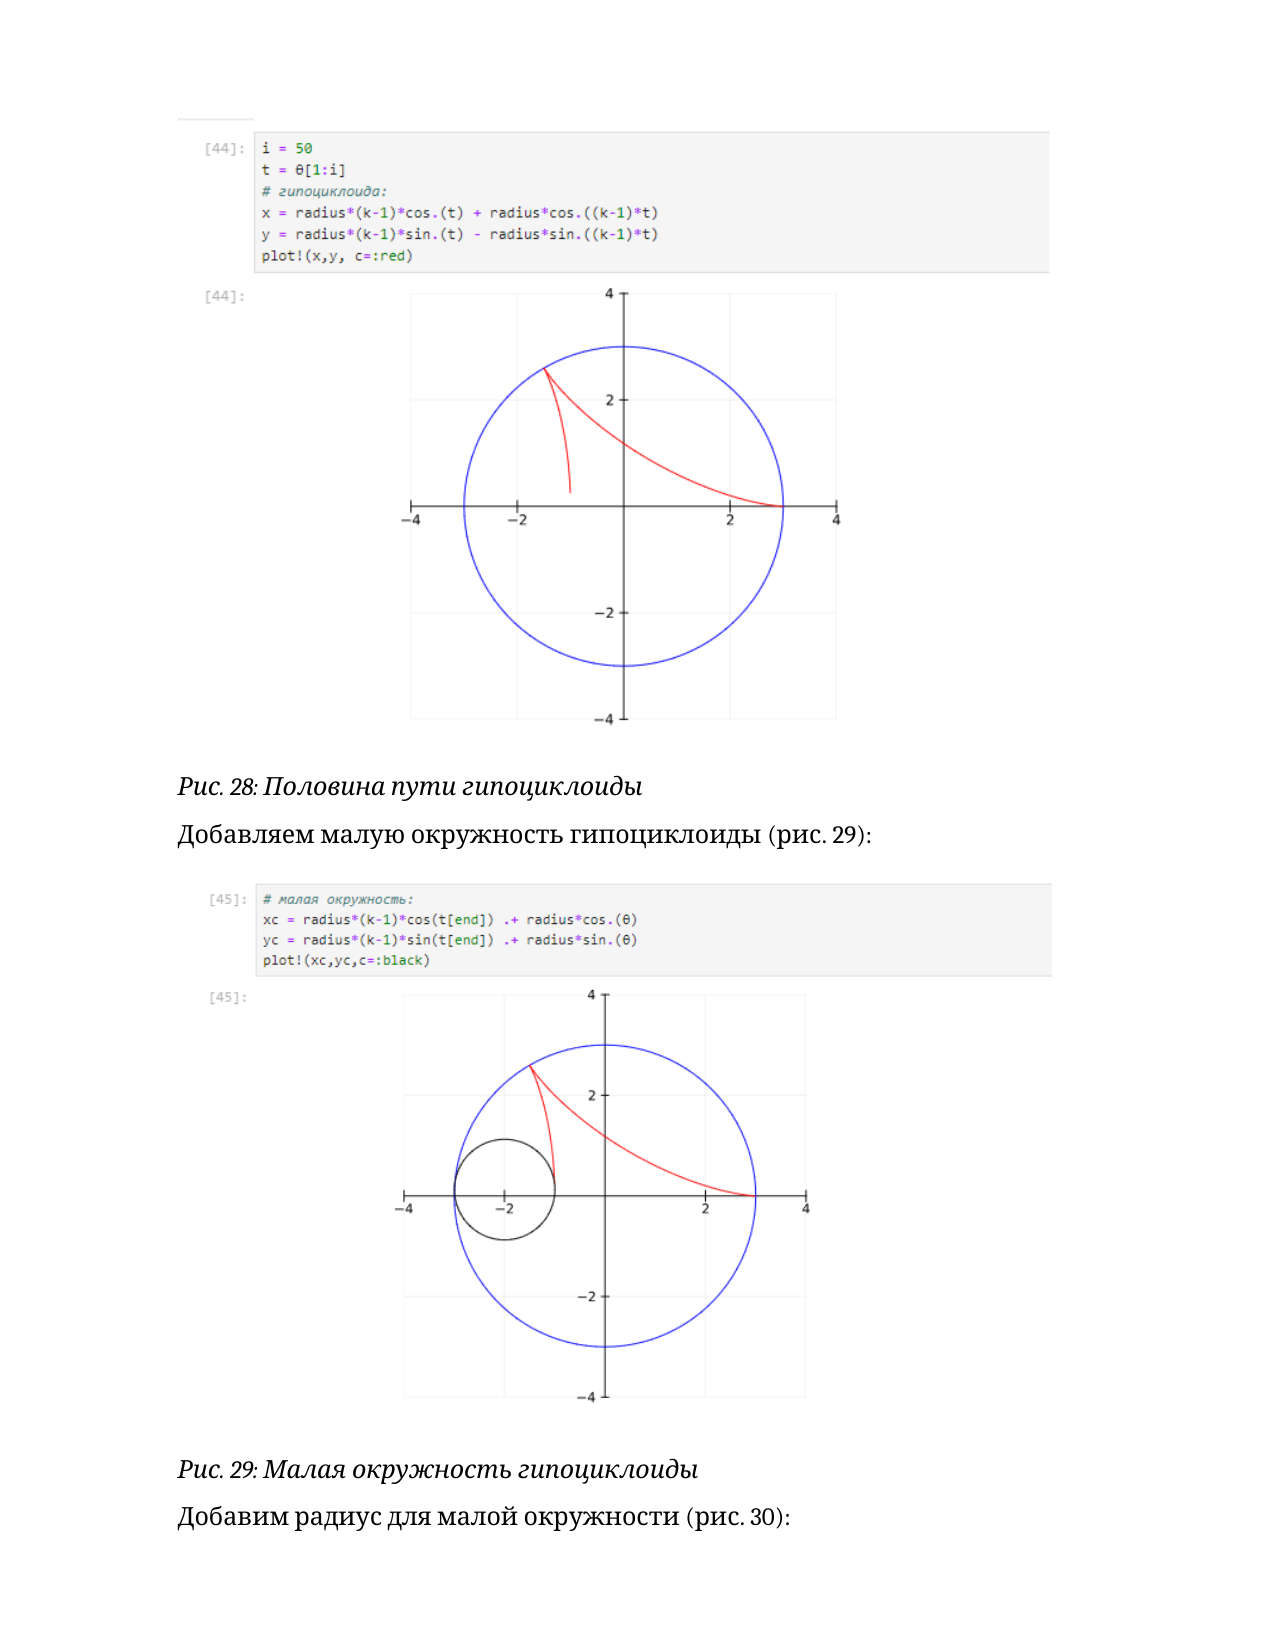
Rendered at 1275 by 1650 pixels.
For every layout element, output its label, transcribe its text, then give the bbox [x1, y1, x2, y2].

picture [177, 118, 1050, 753]
picture [177, 868, 1053, 1435]
text Рис. 29: Малая окружность гипоциклоиды [177, 1456, 1186, 1484]
text Рис. 28: Половина пути гипоциклоиды [177, 773, 1186, 802]
text Добавим радиус для малой окружности (рис. 30): [177, 1503, 1186, 1532]
text Добавляем малую окружность гипоциклоиды (рис. 29): [177, 821, 1186, 849]
